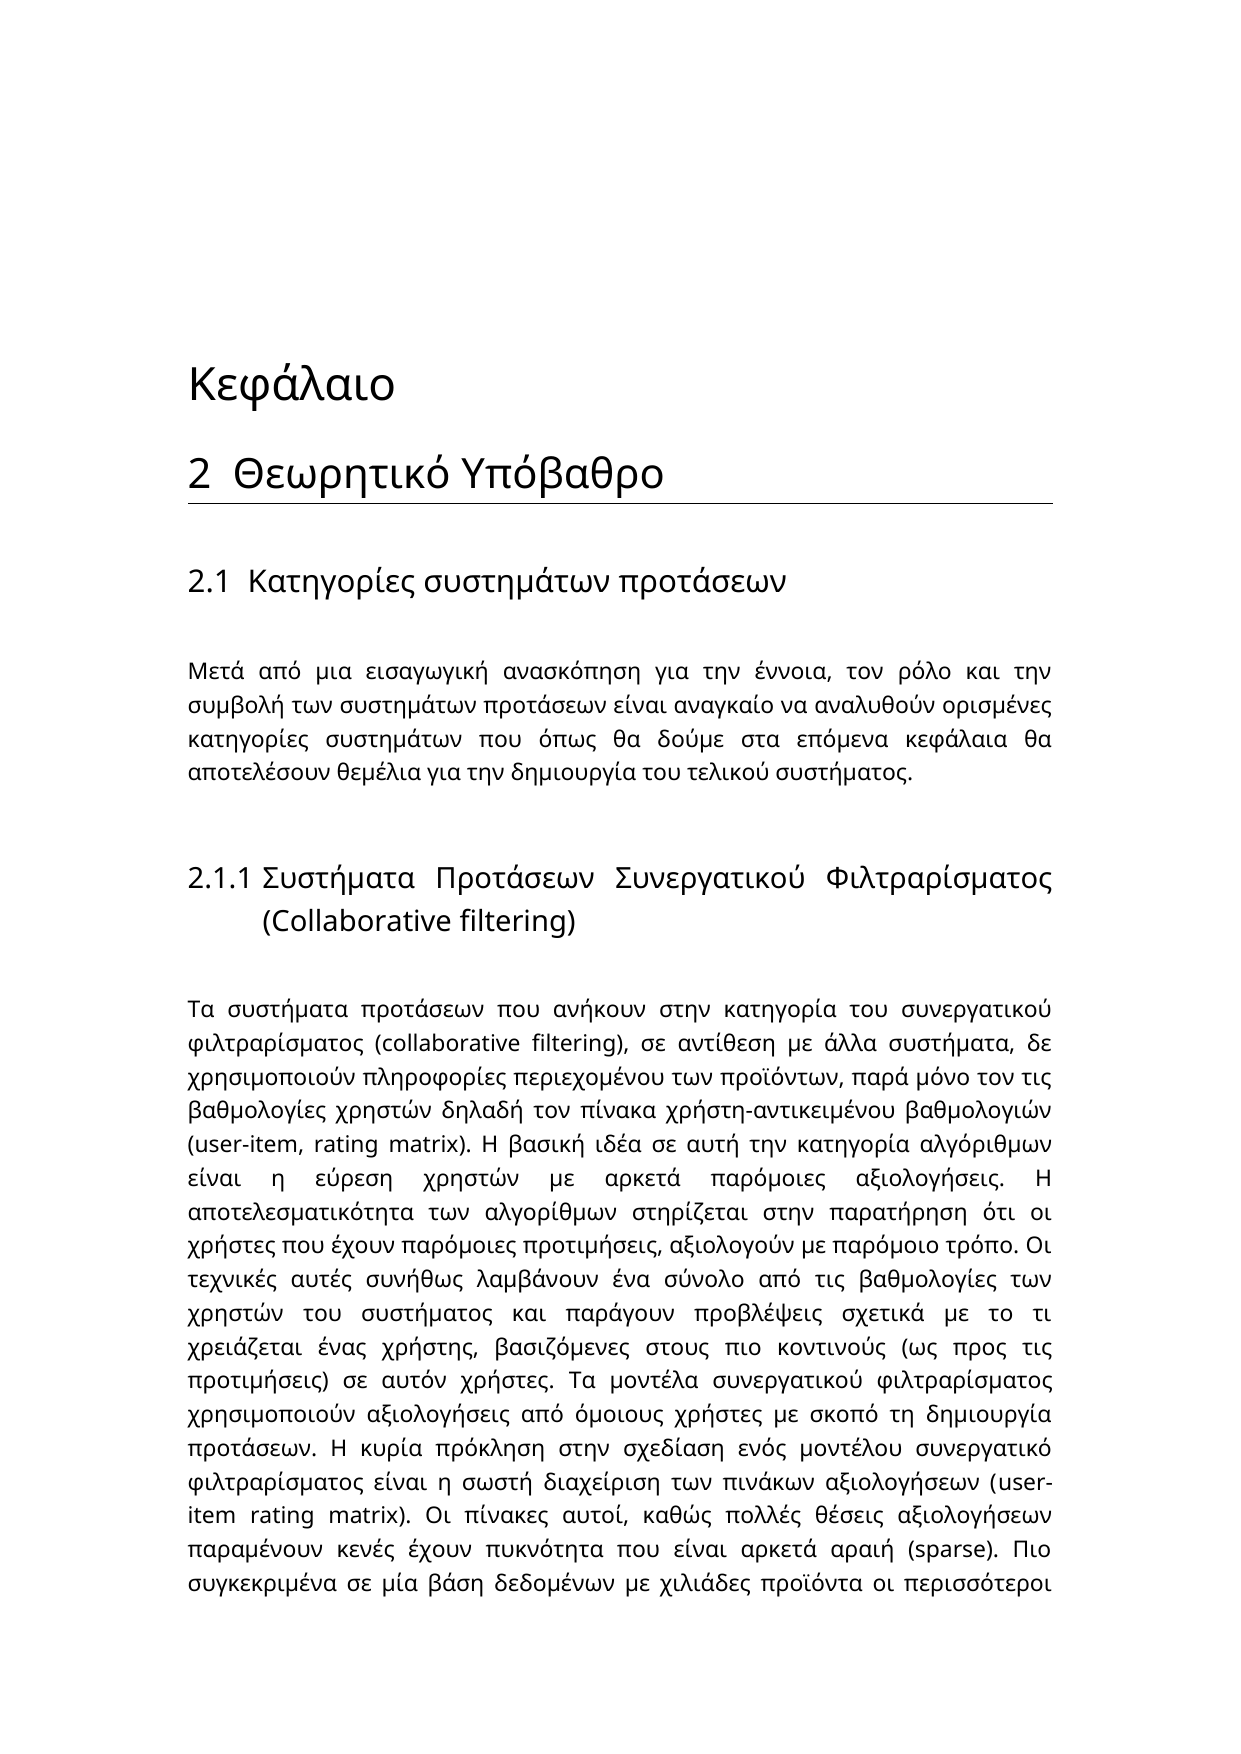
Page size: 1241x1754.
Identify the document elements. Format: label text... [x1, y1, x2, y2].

subtitle Θεωρητικό Υπόβαθρο [187, 444, 1053, 504]
text Μετά από μια εισαγωγική ανασκόπηση για την έννοια, τον ρόλο και την συμβολή των συστημάτων προτάσεων είναι αναγκαίο να αναλυθούν ορισμένες κατηγορίες συστημάτων που όπως θα δούμε στα επόμενα κεφάλαια θα αποτελέσουν θεμέλια για την δημιουργία του τελικού συστήματος. [187, 655, 1053, 788]
subtitle Συστήματα Προτάσεων Συνεργατικού Φιλτραρίσματος (Collaborative filtering) [187, 857, 1053, 940]
subtitle Κατηγορίες συστημάτων προτάσεων [187, 559, 1053, 601]
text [187, 993, 1053, 1598]
text Κεφάλαιο [187, 352, 1053, 414]
